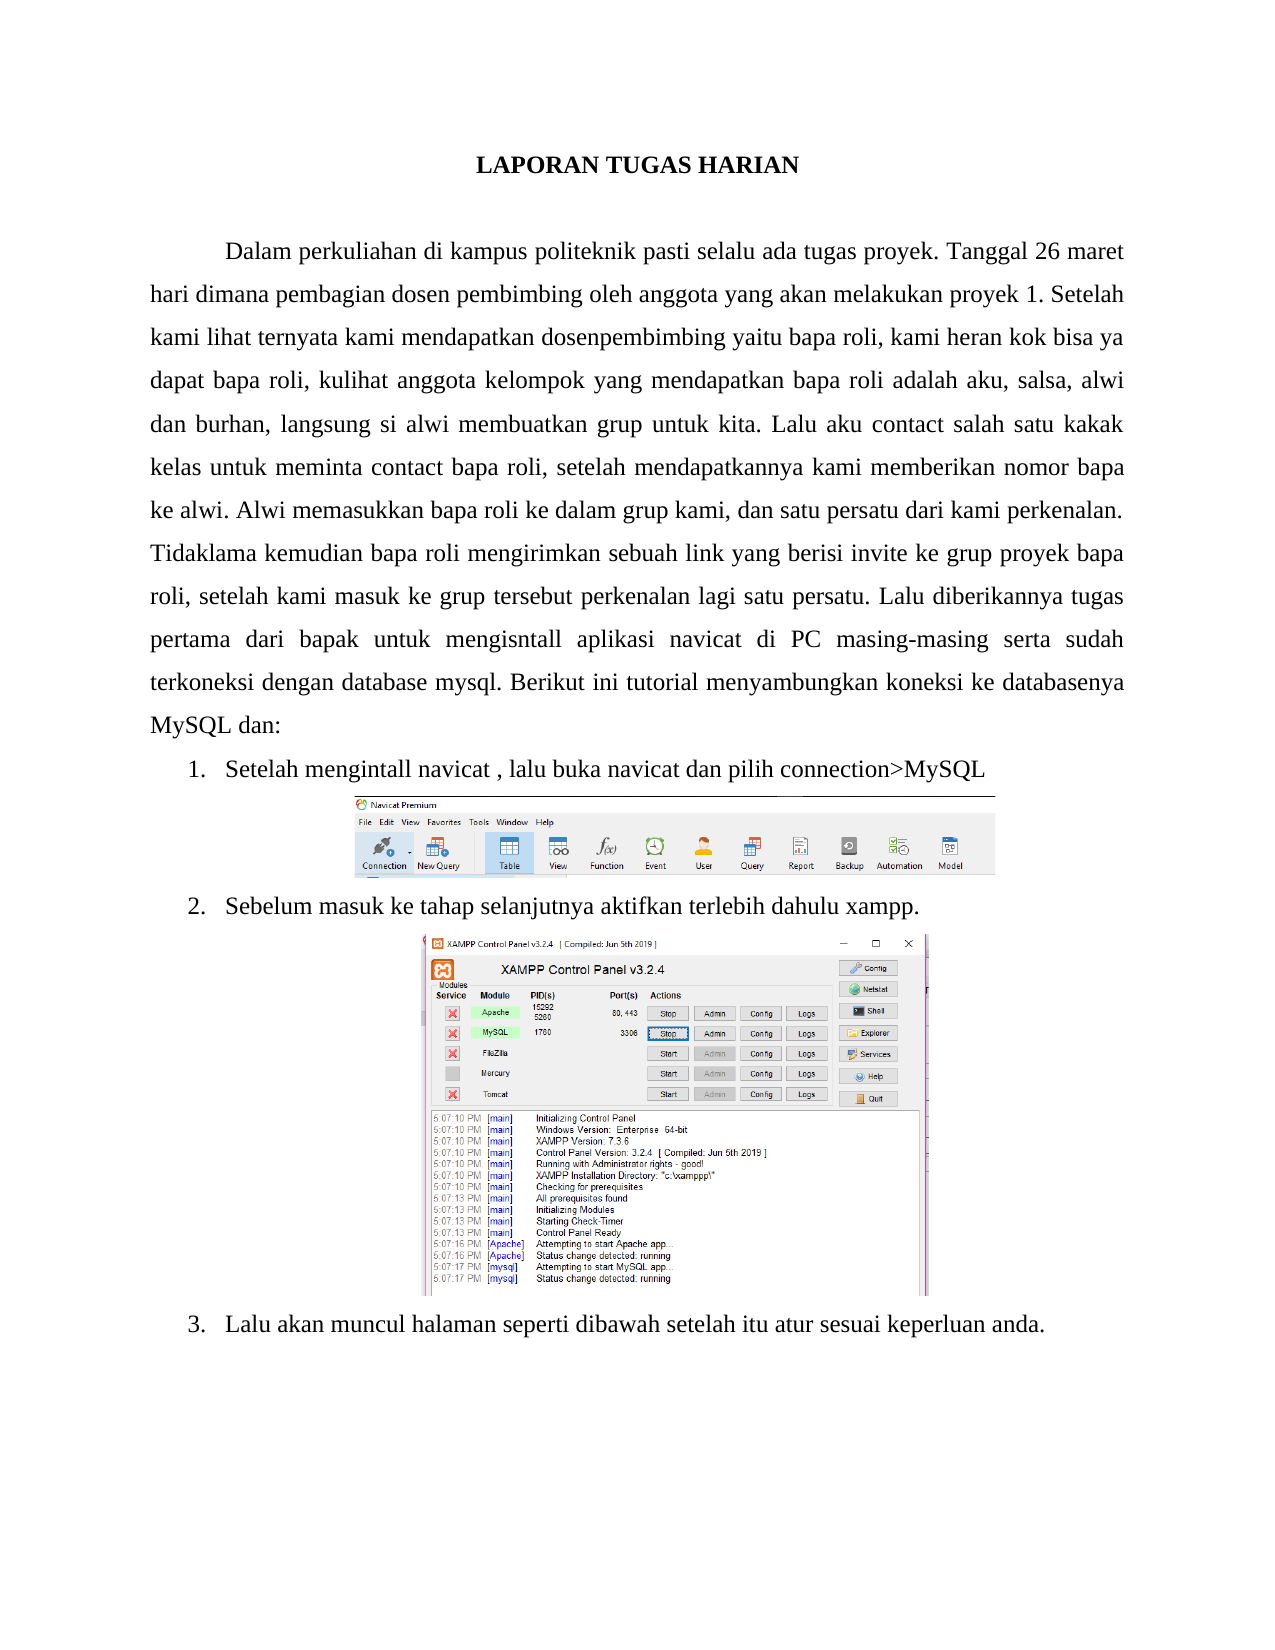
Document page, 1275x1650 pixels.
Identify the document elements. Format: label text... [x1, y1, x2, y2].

list Sebelum masuk ke tahap selanjutnya aktifkan terlebih dahulu xampp. [187, 891, 1125, 920]
picture [354, 796, 996, 878]
text LAPORAN TUGAS HARIAN [150, 150, 1125, 179]
picture [421, 934, 929, 1296]
text Dalam perkuliahan di kampus politeknik pasti selalu ada tugas proyek. Tanggal 26 maret hari dimana pembagian dosen pembimbing oleh anggota yang akan melakukan proyek 1. Setelah kami lihat ternyata kami mendapatkan dosenpembimbing yaitu bapa roli, kami heran kok bisa ya dapat bapa roli, kulihat anggota kelompok yang mendapatkan bapa roli adalah aku, salsa, alwi dan burhan, langsung si alwi membuatkan grup untuk kita. Lalu aku contact salah satu kakak kelas untuk meminta contact bapa roli, setelah mendapatkannya kami memberikan nomor bapa ke alwi. Alwi memasukkan bapa roli ke dalam grup kami, dan satu persatu dari kami perkenalan. Tidaklama kemudian bapa roli mengirimkan sebuah link yang berisi invite ke grup proyek bapa roli, setelah kami masuk ke grup tersebut perkenalan lagi satu persatu. Lalu diberikannya tugas pertama dari bapak untuk mengisntall aplikasi navicat di PC masing-masing serta sudah terkoneksi dengan database mysql. Berikut ini tutorial menyambungkan koneksi ke databasenya MySQL dan: [150, 236, 1125, 739]
list Setelah mengintall navicat , lalu buka navicat dan pilih connection>MySQL [187, 754, 1125, 782]
list Lalu akan muncul halaman seperti dibawah setelah itu atur sesuai keperluan anda. [187, 1309, 1125, 1338]
